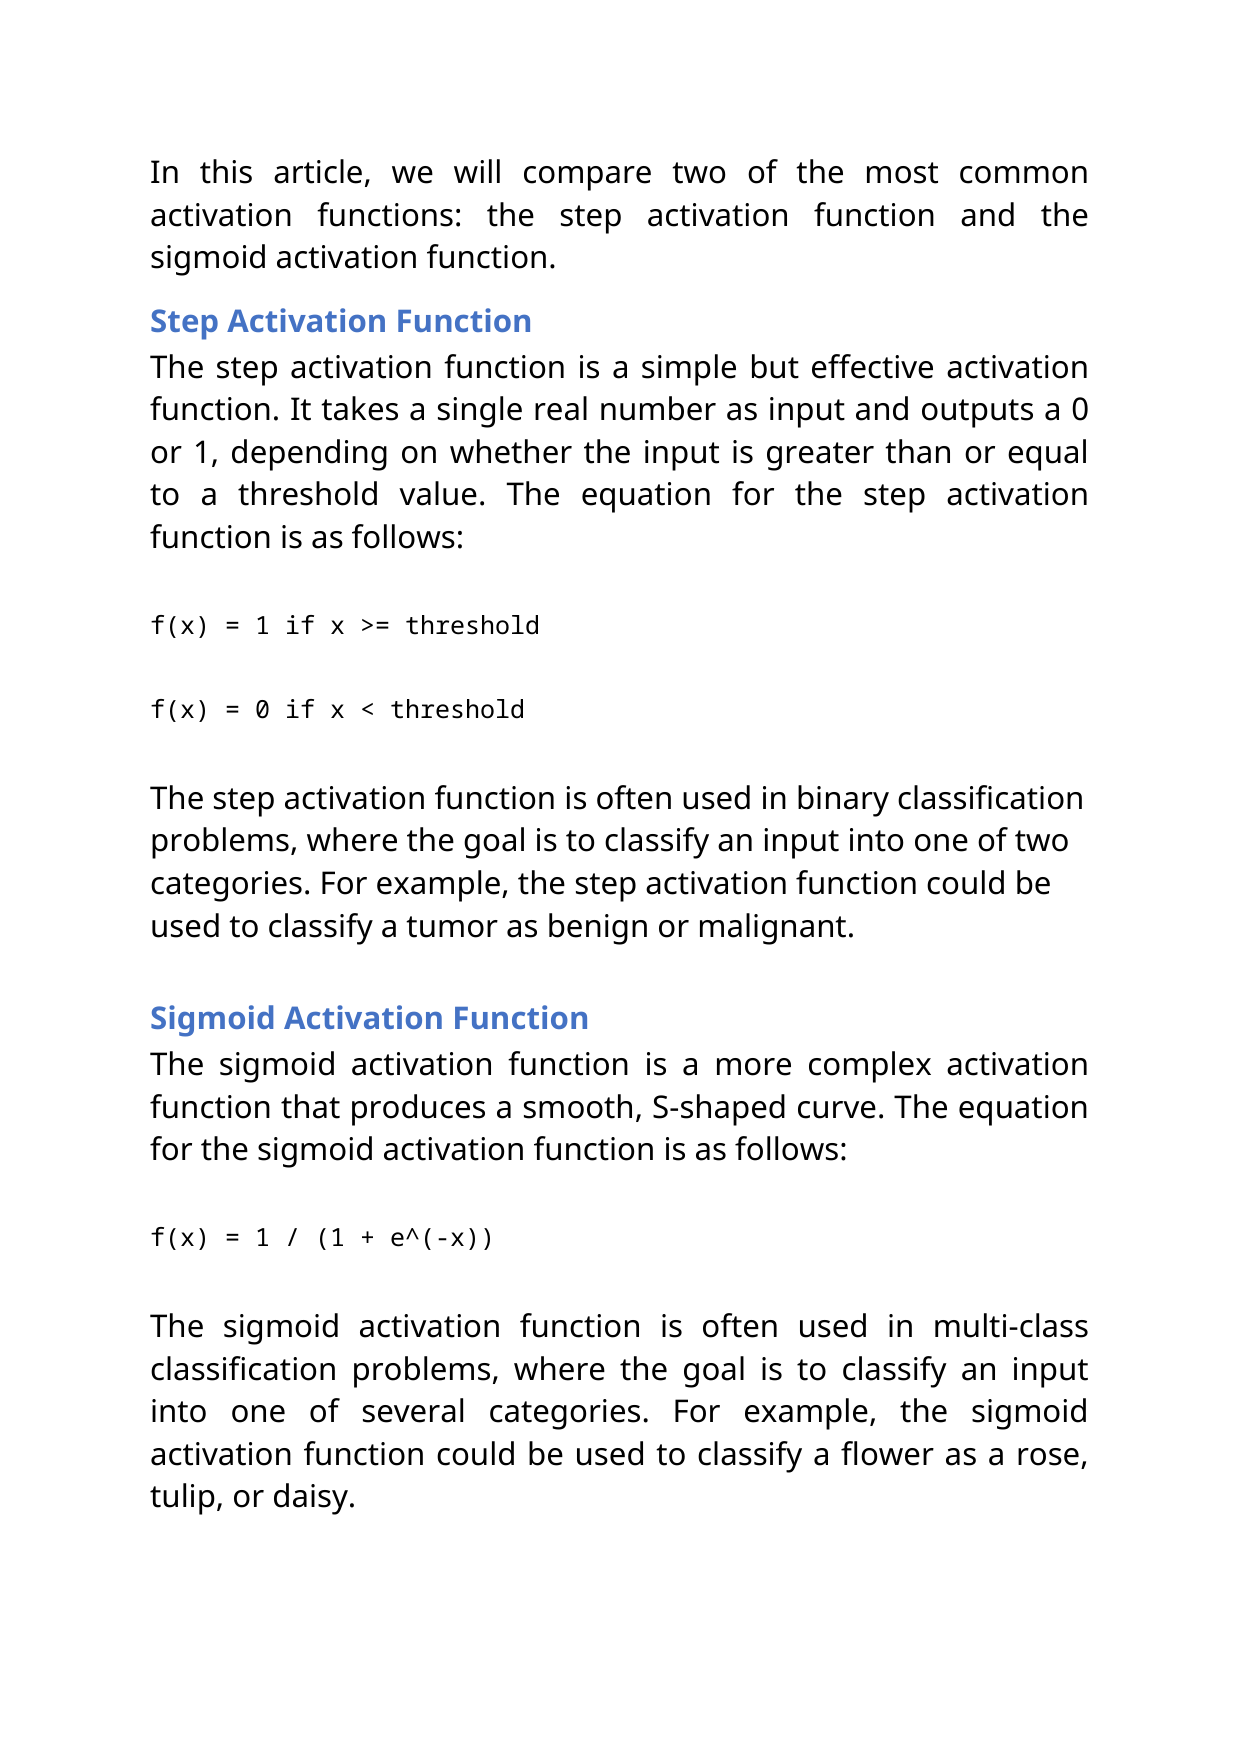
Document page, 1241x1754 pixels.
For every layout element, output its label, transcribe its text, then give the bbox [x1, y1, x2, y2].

text The sigmoid activation function is a more complex activation function that produces a smooth, S-shaped curve. The equation for the sigmoid activation function is as follows: [150, 1042, 1090, 1170]
text The step activation function is often used in binary classification problems, where the goal is to classify an input into one of two categories. For example, the step activation function could be used to classify a tumor as benign or malignant. [150, 776, 1090, 946]
text f(x) = 0 if x < threshold [150, 692, 1090, 726]
text f(x) = 1 / (1 + e^(-x)) [150, 1220, 1090, 1254]
text In this article, we will compare two of the most common activation functions: the step activation function and the sigmoid activation function. [150, 150, 1090, 278]
text f(x) = 1 if x >= threshold [150, 608, 1090, 642]
subtitle Sigmoid Activation Function [150, 996, 1090, 1039]
subtitle Step Activation Function [150, 299, 1090, 341]
text The step activation function is a simple but effective activation function. It takes a single real number as input and outputs a 0 or 1, depending on whether the input is greater than or equal to a threshold value. The equation for the step activation function is as follows: [150, 344, 1090, 558]
text The sigmoid activation function is often used in multi-class classification problems, where the goal is to classify an input into one of several categories. For example, the sigmoid activation function could be used to classify a flower as a rose, tulip, or daisy. [150, 1304, 1090, 1517]
